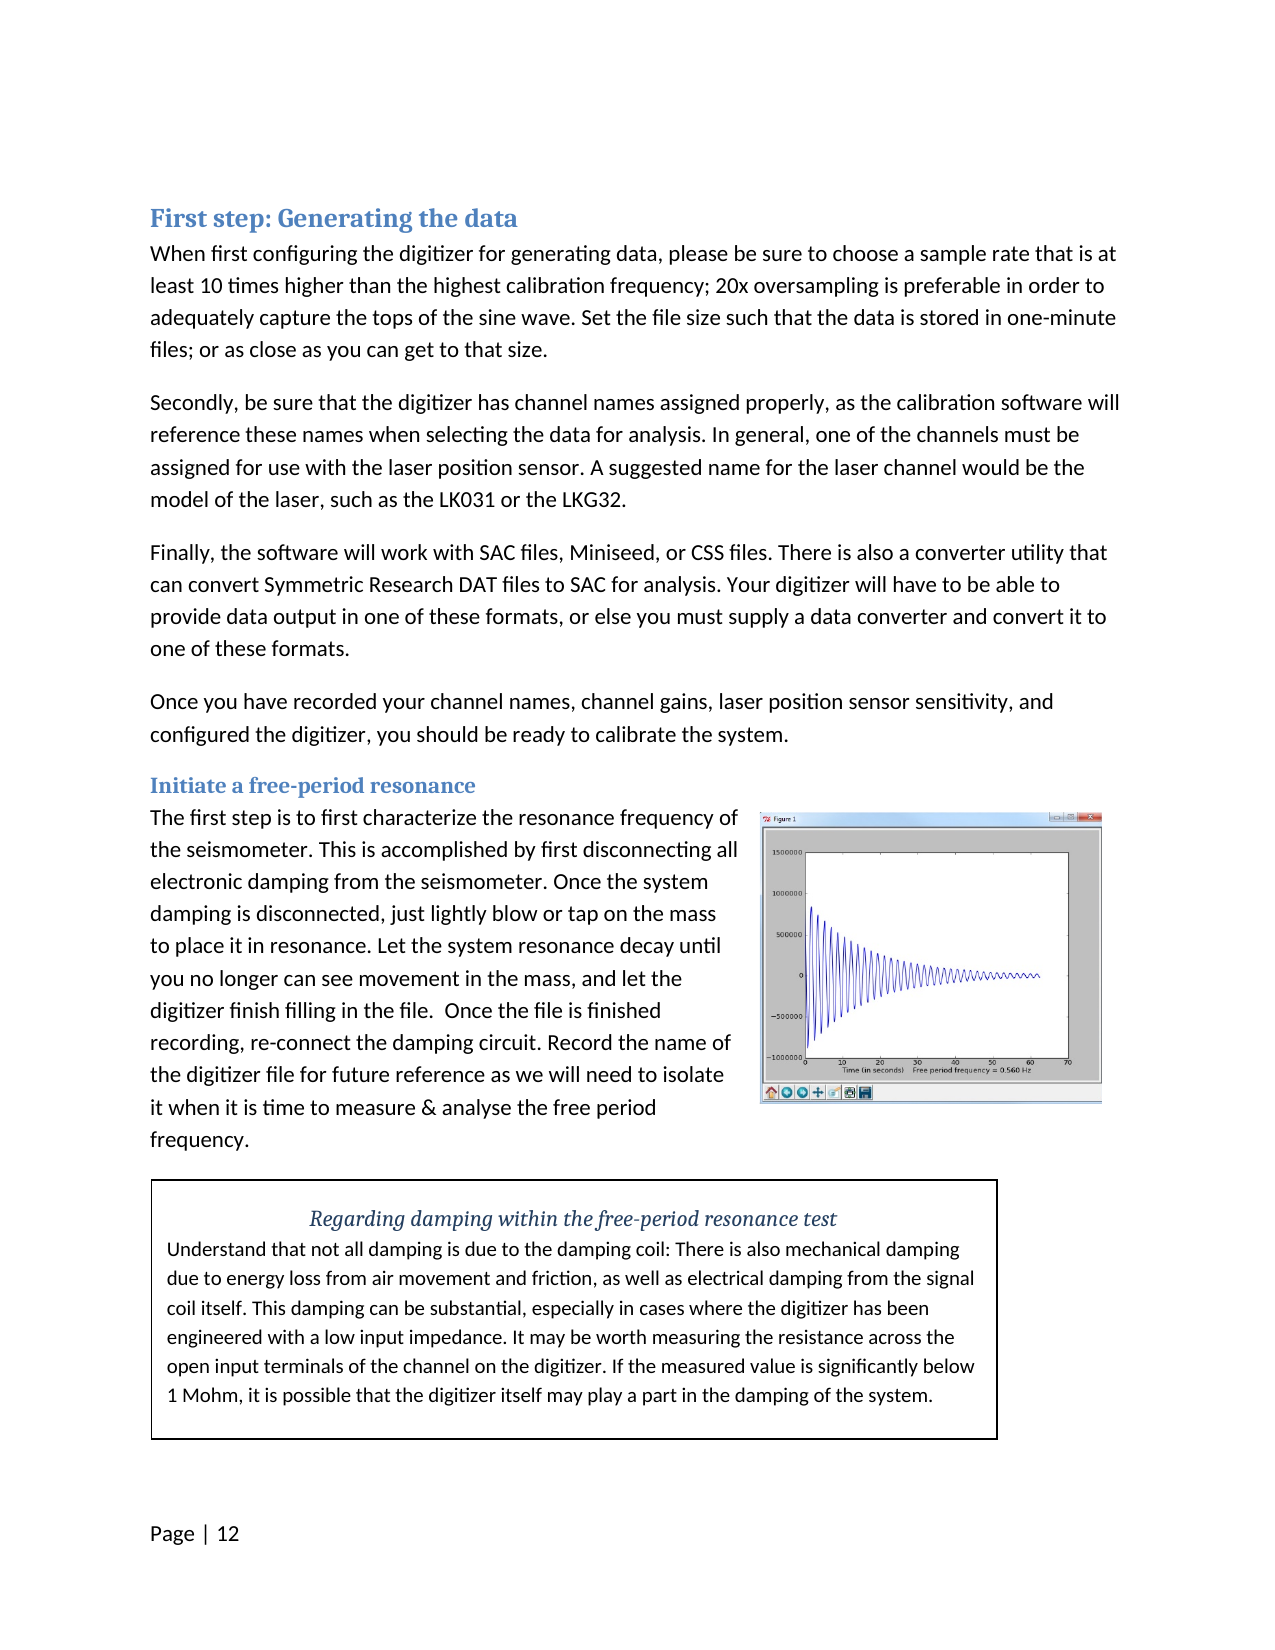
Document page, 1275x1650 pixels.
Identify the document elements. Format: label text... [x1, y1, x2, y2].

text When first configuring the digitizer for generating data, please be sure to choose a sample rate that is at least 10 times higher than the highest calibration frequency; 20x oversampling is preferable in order to adequately capture the tops of the sine wave. Set the file size such that the data is stored in one-minute files; or as close as you can get to that size. [150, 239, 1125, 363]
subtitle First step: Generating the data [150, 203, 1125, 234]
picture [758, 812, 1102, 1103]
text Once you have recorded your channel names, channel gains, laser position sensor sensitivity, and configured the digitizer, you should be ready to calibrate the system. [150, 687, 1125, 748]
text Finally, the software will work with SAC files, Miniseed, or CSS files. There is also a converter utility that can convert Symmetric Research DAT files to SAC for analysis. Your digitizer will have to be able to provide data output in one of these formats, or else you must supply a data converter and convert it to one of these formats. [150, 538, 1125, 662]
subtitle Initiate a free-period resonance [150, 773, 1125, 799]
text Secondly, be sure that the digitizer has channel names assigned properly, as the calibration software will reference these names when selecting the data for analysis. In general, one of the channels must be assigned for use with the laser position sensor. A suggested name for the laser channel would be the model of the laser, such as the LK031 or the LKG32. [150, 388, 1125, 513]
